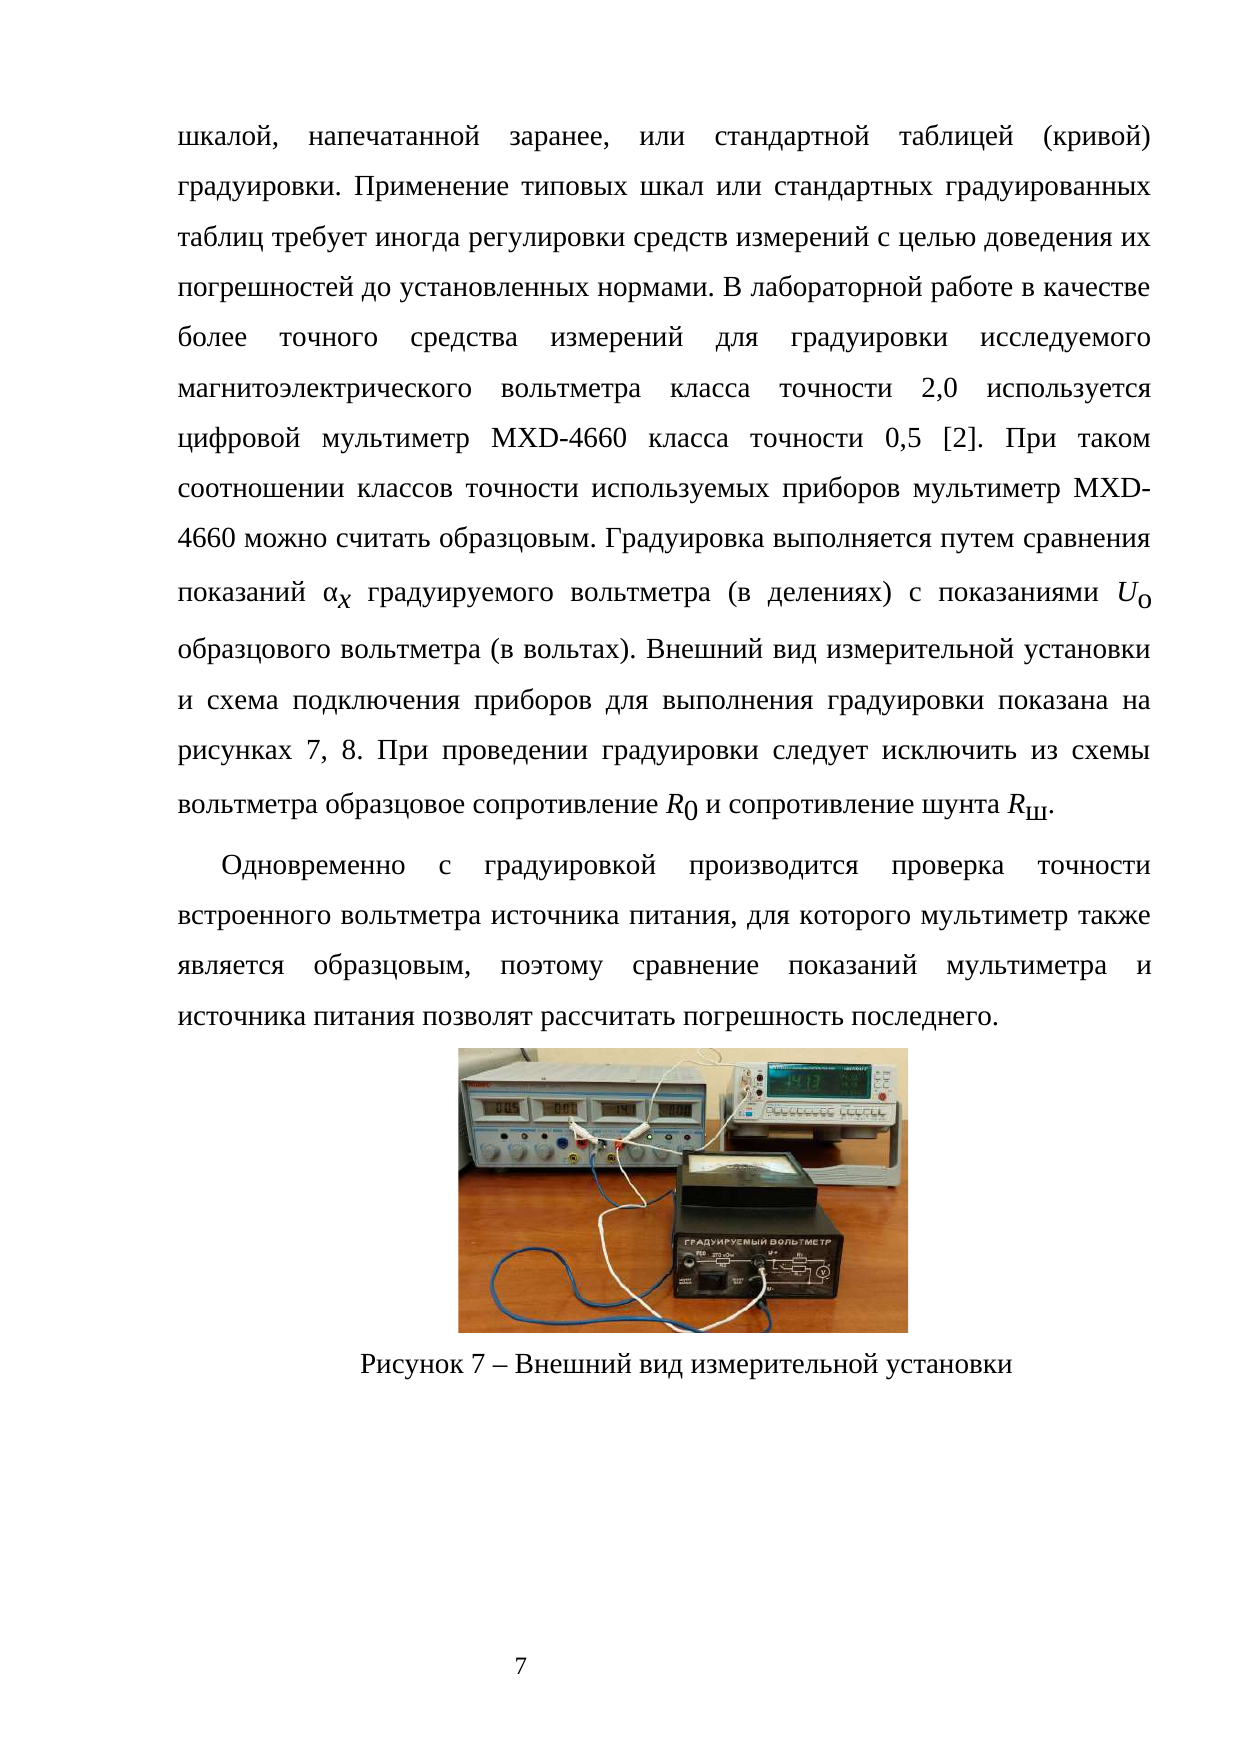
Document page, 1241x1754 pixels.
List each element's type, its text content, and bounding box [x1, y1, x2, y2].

text Рисунок 7 – Внешний вид измерительной установки [177, 1347, 1152, 1380]
picture [458, 1048, 909, 1333]
text Одновременно с градуировкой производится проверка точности встроенного вольтметра источника питания, для которого мультиметр также является образцовым, поэтому сравнение показаний мультиметра и источника питания позволят рассчитать погрешность последнего. [177, 847, 1152, 1031]
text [177, 118, 1152, 827]
